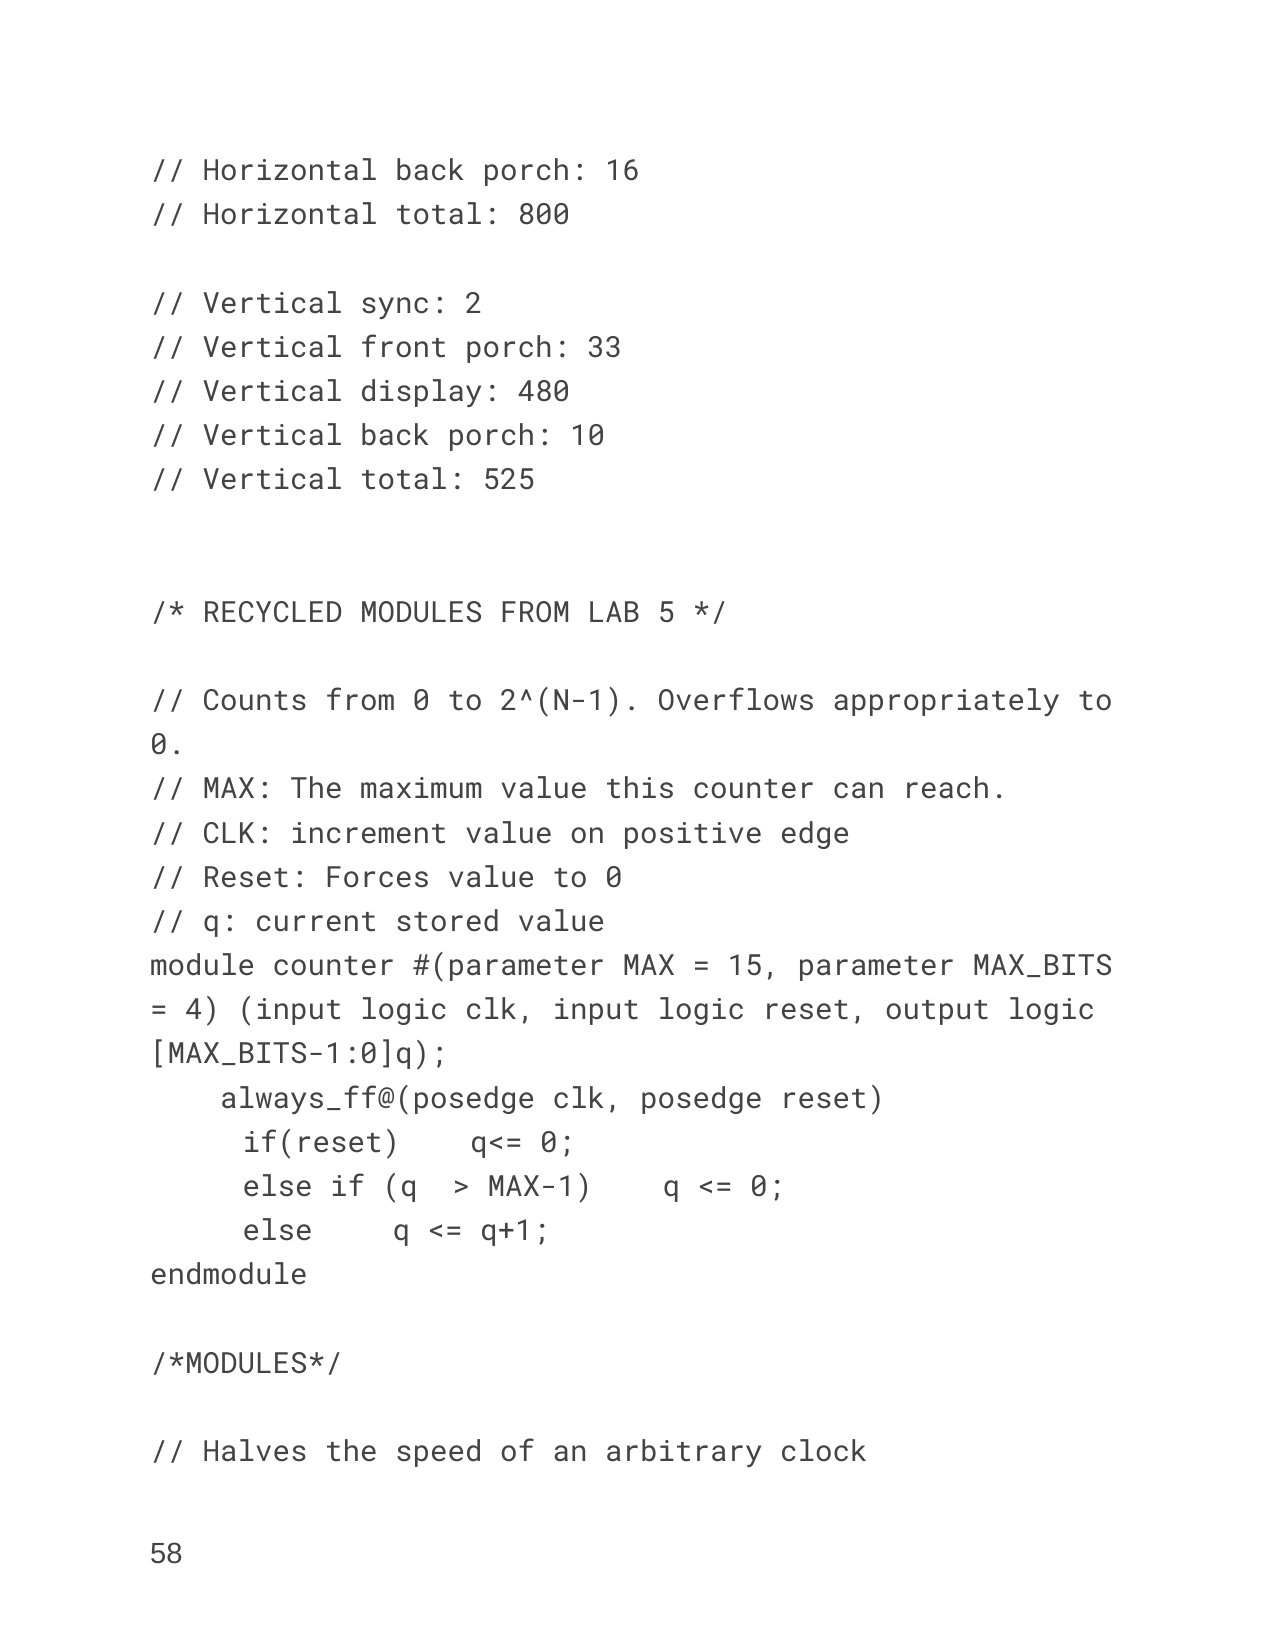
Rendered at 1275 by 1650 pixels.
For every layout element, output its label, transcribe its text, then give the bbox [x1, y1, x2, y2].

text // Reset: Forces value to 0 [150, 857, 1125, 895]
text else q <= q+1; [150, 1210, 1125, 1248]
text // Vertical total: 525 [150, 459, 1125, 498]
text else if (q > MAX-1) q <= 0; [150, 1166, 1125, 1204]
text /*MODULES*/ [150, 1342, 1125, 1381]
text // Horizontal total: 800 [150, 194, 1125, 233]
text // Vertical back porch: 10 [150, 415, 1125, 453]
text // Vertical display: 480 [150, 371, 1125, 409]
text module counter #(parameter MAX = 15, parameter MAX_BITS = 4) (input logic clk, input logic reset, output logic [MAX_BITS-1:0]q); [150, 945, 1125, 1072]
text /* RECYCLED MODULES FROM LAB 5 */ [150, 592, 1125, 630]
text // Counts from 0 to 2^(N-1). Overflows appropriately to 0. [150, 680, 1125, 763]
text endmodule [150, 1254, 1125, 1293]
text // Halves the speed of an arbitrary clock [150, 1431, 1125, 1469]
text always_ff@(posedge clk, posedge reset) [150, 1077, 1125, 1116]
text // CLK: increment value on positive edge [150, 812, 1125, 851]
text // q: current stored value [150, 901, 1125, 939]
text // Horizontal back porch: 16 [150, 150, 1125, 188]
text // Vertical sync: 2 [150, 282, 1125, 321]
text // MAX: The maximum value this counter can reach. [150, 768, 1125, 807]
text if(reset) q<= 0; [150, 1122, 1125, 1160]
text // Vertical front porch: 33 [150, 327, 1125, 365]
